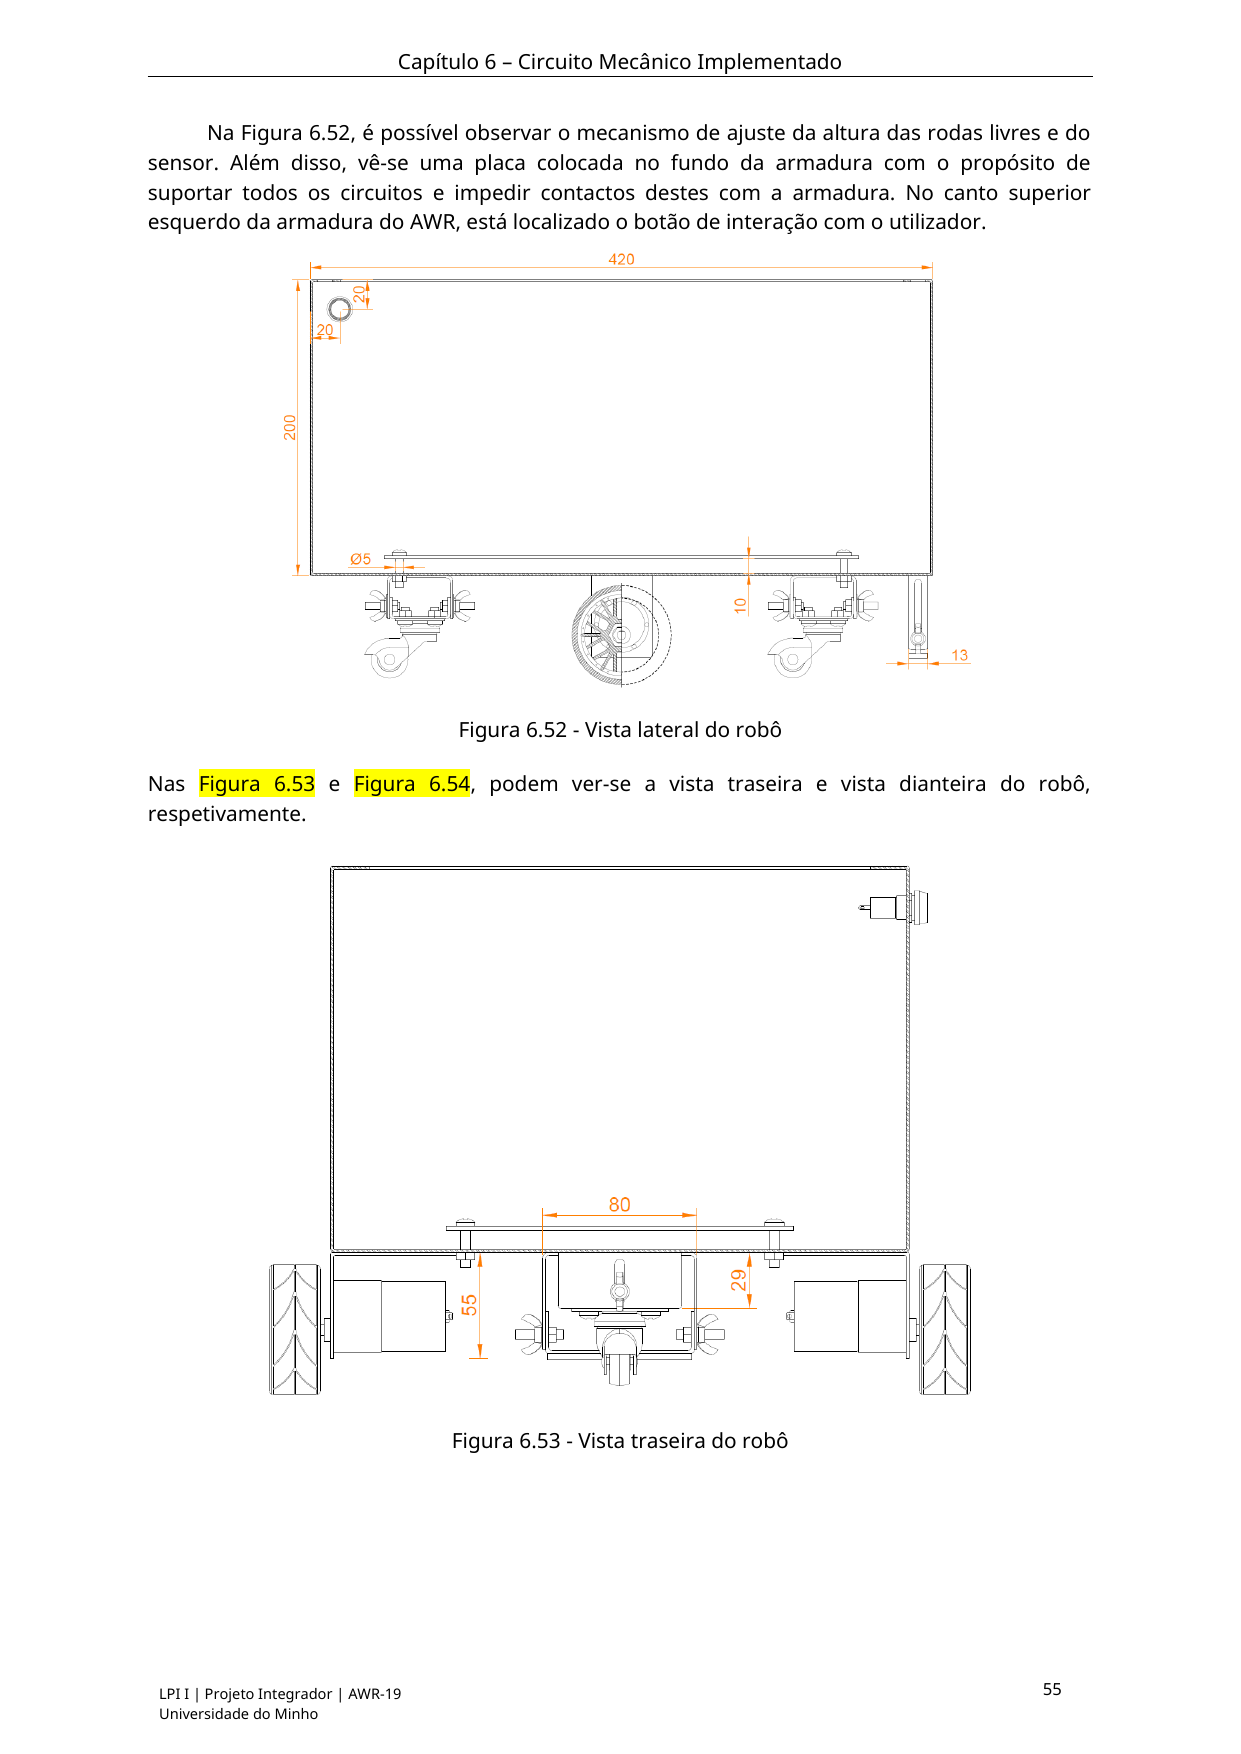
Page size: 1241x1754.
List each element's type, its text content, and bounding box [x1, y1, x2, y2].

picture [265, 237, 975, 703]
picture [265, 828, 975, 1415]
